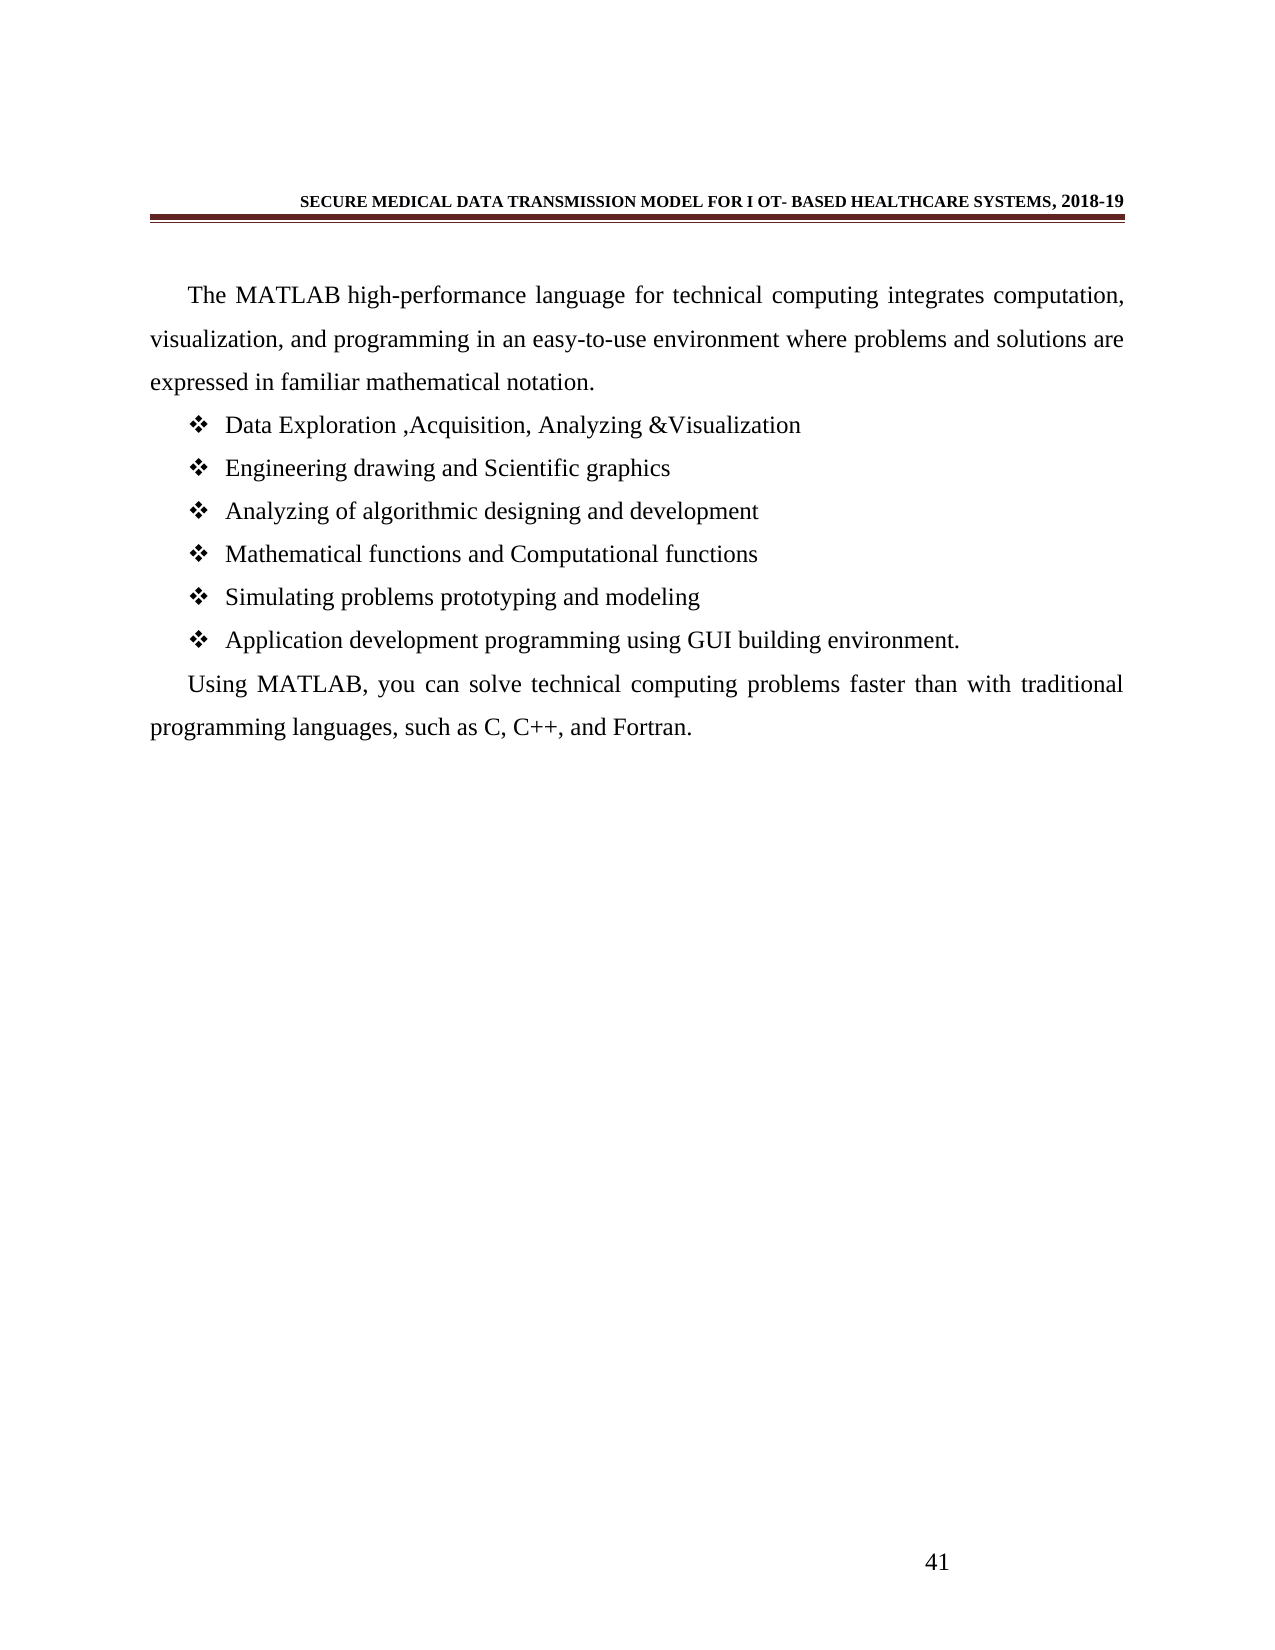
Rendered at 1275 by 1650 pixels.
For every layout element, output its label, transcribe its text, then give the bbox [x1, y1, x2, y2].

list Analyzing of algorithmic designing and development [187, 496, 1125, 525]
text Using MATLAB, you can solve technical computing problems faster than with traditional programming languages, such as C, C++, and Fortran. [150, 669, 1125, 741]
list Application development programming using GUI building environment. [187, 626, 1125, 654]
text The MATLAB high-performance language for technical computing integrates computation, visualization, and programming in an easy-to-use environment where problems and solutions are expressed in familiar mathematical notation. [150, 281, 1125, 396]
list Engineering drawing and Scientific graphics [187, 453, 1125, 482]
list Data Exploration ,Acquisition, Analyzing &Visualization [187, 410, 1125, 439]
list Simulating problems prototyping and modeling [187, 582, 1125, 611]
list Mathematical functions and Computational functions [187, 539, 1125, 568]
